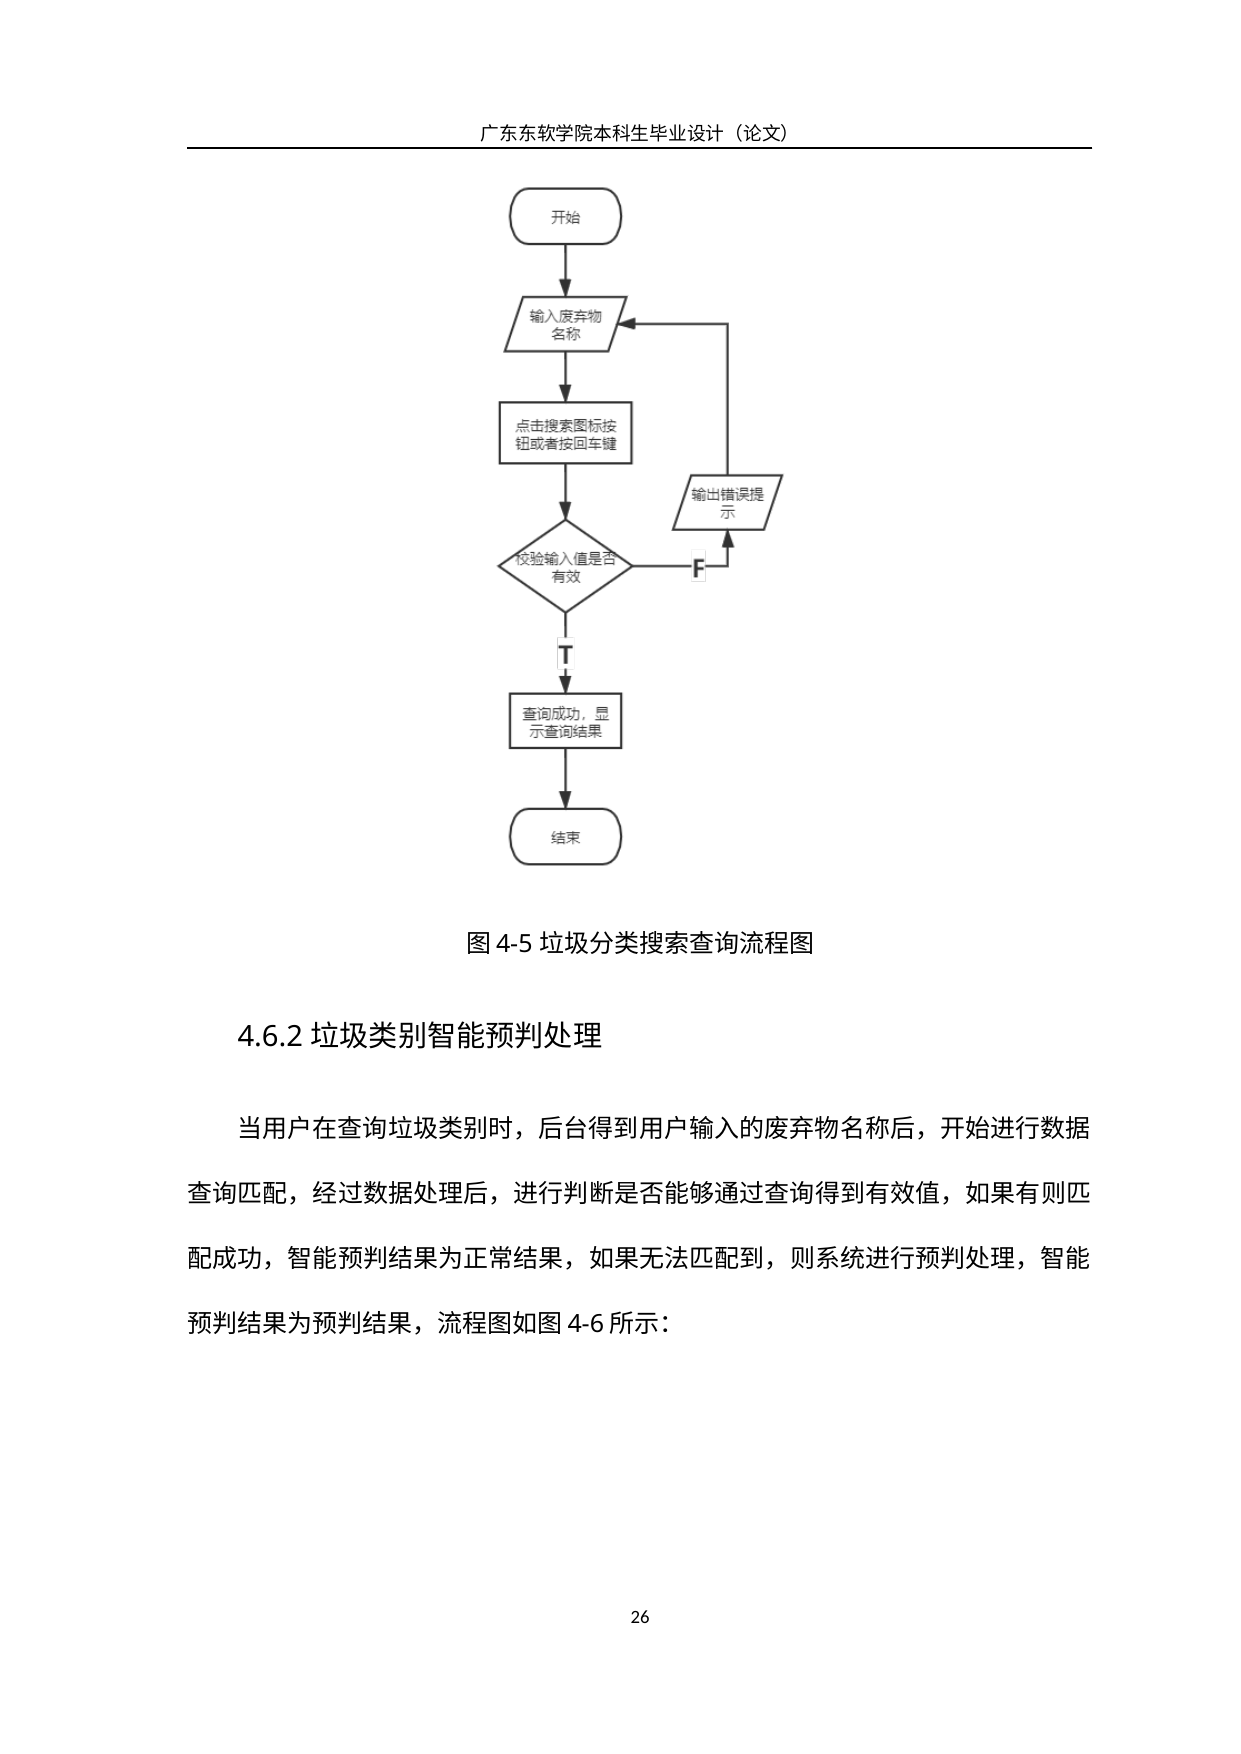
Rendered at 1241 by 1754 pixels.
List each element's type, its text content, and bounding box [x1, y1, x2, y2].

picture [471, 162, 808, 892]
title 4.6.2 垃圾类别智能预判处理 [237, 1002, 1092, 1067]
text 图4-5 垃圾分类搜索查询流程图 [187, 909, 1092, 974]
text 当用户在查询垃圾类别时，后台得到用户输入的废弃物名称后，开始进行数据查询匹配，经过数据处理后，进行判断是否能够通过查询得到有效值，如果有则匹配成功，智能预判结果为正常结果，如果无法匹配到，则系统进行预判处理，智能预判结果为预判结果，流程图如图4-6所示： [187, 1094, 1092, 1354]
